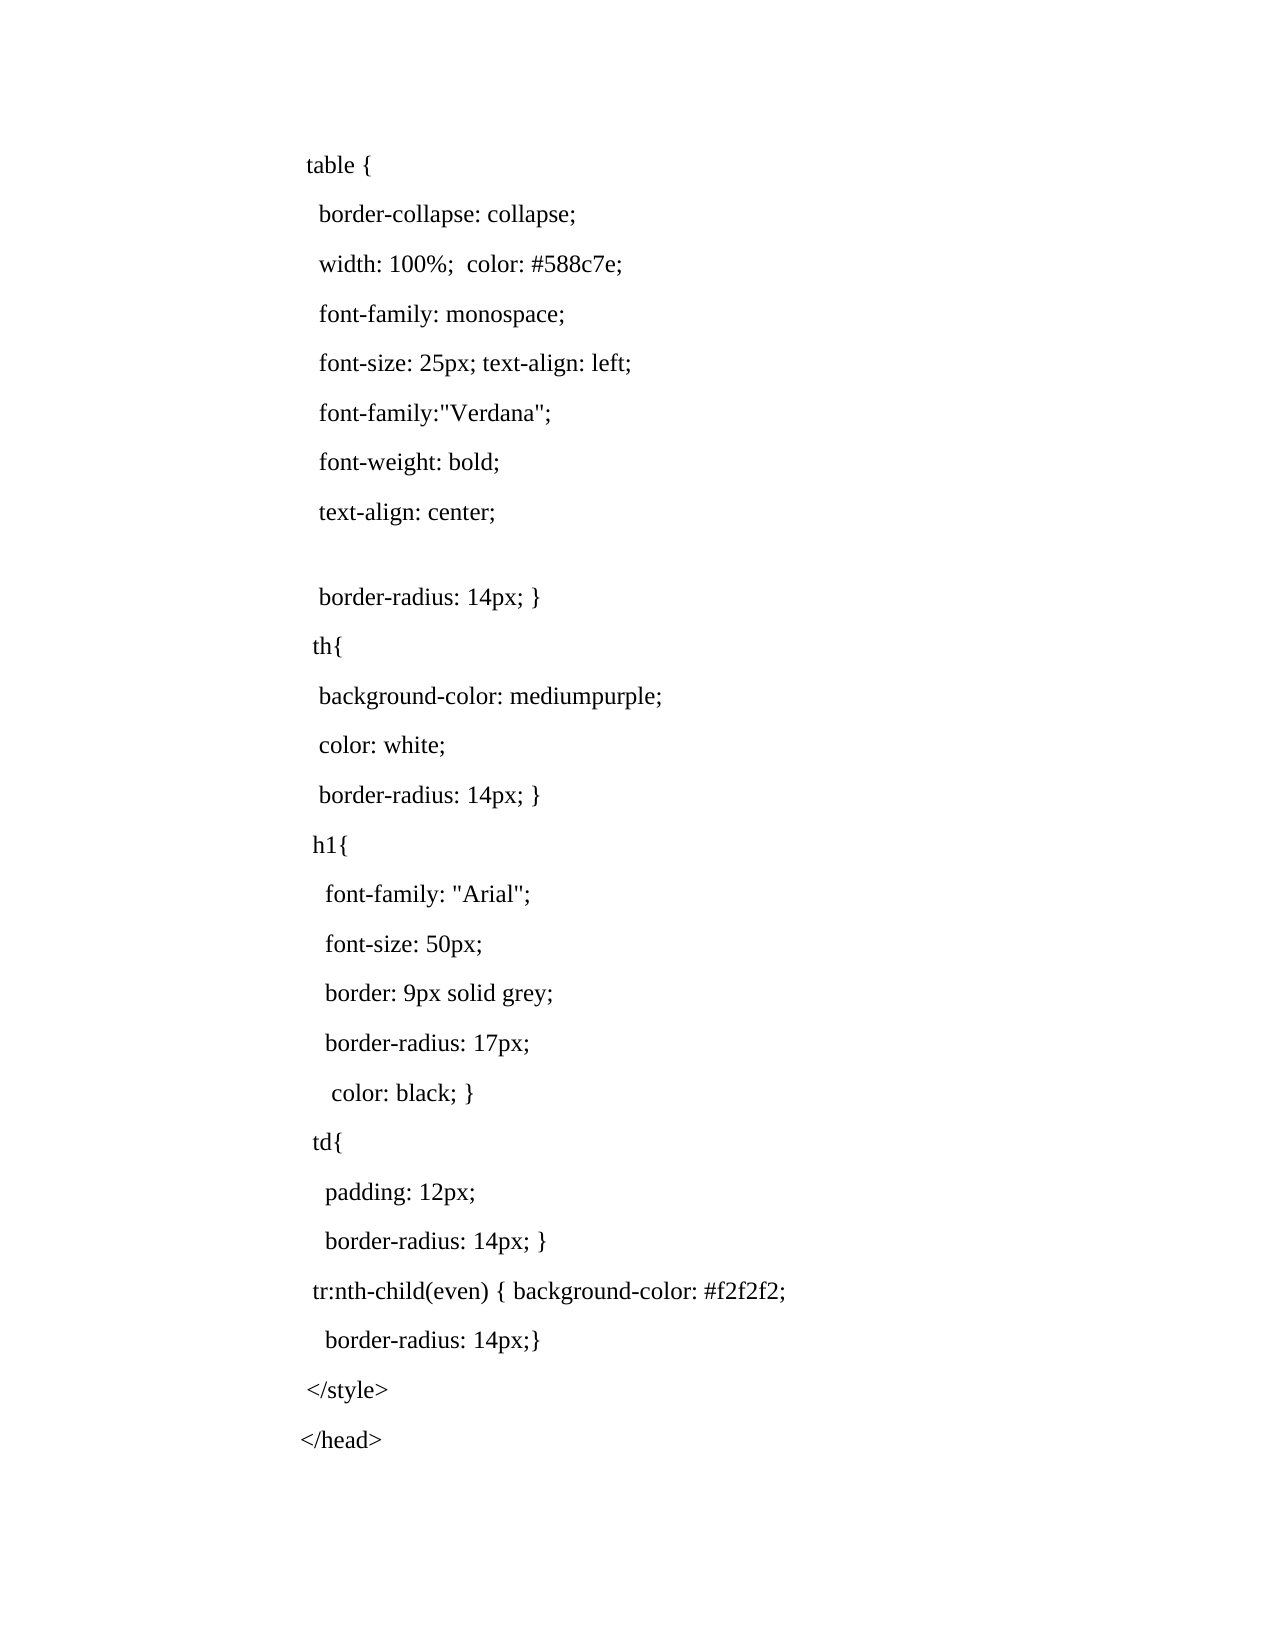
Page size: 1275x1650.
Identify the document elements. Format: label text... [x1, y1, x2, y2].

text border-radius: 17px; [300, 1028, 1089, 1057]
text border-radius: 14px; } [300, 1226, 1089, 1255]
text text-align: center; [300, 497, 1089, 526]
text h1{ [300, 830, 1089, 858]
text background-color: mediumpurple; [300, 681, 1089, 710]
text width: 100%; color: #588c7e; [300, 249, 1089, 278]
text font-size: 50px; [300, 929, 1089, 958]
text border-radius: 14px; } [300, 780, 1089, 809]
text th{ [300, 631, 1089, 660]
text font-size: 25px; text-align: left; [300, 348, 1089, 377]
text border-collapse: collapse; [300, 199, 1089, 228]
text padding: 12px; [300, 1177, 1089, 1206]
text border-radius: 14px;} [300, 1326, 1089, 1354]
text table { [300, 150, 1089, 179]
text color: black; } [300, 1078, 1089, 1106]
text </head> [300, 1425, 1089, 1453]
text font-family:"Verdana"; [300, 398, 1089, 427]
text tr:nth-child(even) { background-color: #f2f2f2; [300, 1276, 1089, 1305]
text font-family: "Arial"; [300, 879, 1089, 908]
text font-family: monospace; [300, 299, 1089, 327]
text border-radius: 14px; } [300, 582, 1089, 611]
text </style> [300, 1375, 1089, 1404]
text td{ [300, 1127, 1089, 1156]
text color: white; [300, 731, 1089, 759]
text font-weight: bold; [300, 447, 1089, 476]
text border: 9px solid grey; [300, 978, 1089, 1007]
